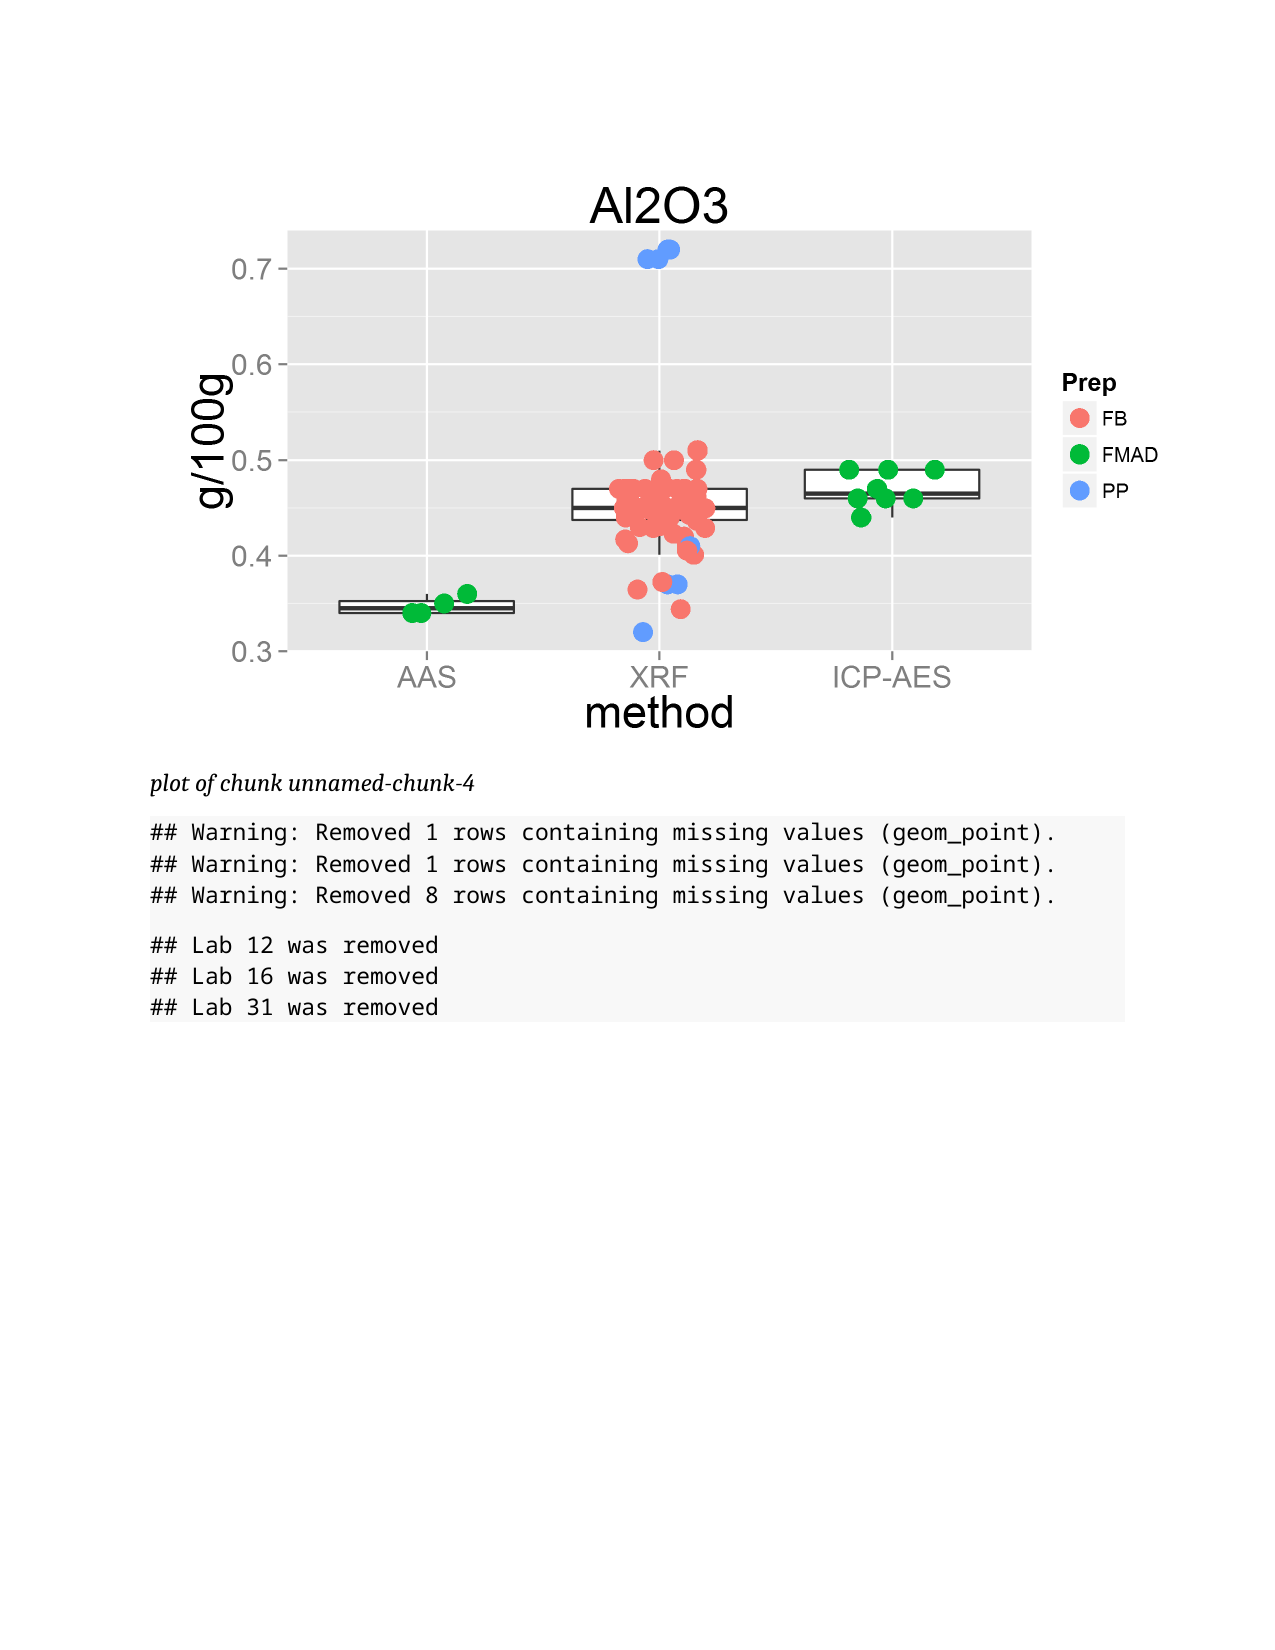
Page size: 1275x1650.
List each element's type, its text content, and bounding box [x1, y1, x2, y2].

picture [168, 150, 1221, 750]
text ## Warning: Removed 1 rows containing missing values (geom_point). ## Warning: Removed 1 rows containing missing values (geom_point). ## Warning: Removed 8 rows containing missing values (geom_point). [150, 816, 1125, 910]
text ## Lab 12 was removed ## Lab 16 was removed ## Lab 31 was removed [150, 929, 1125, 1022]
text plot of chunk unnamed-chunk-4 [150, 769, 1125, 797]
